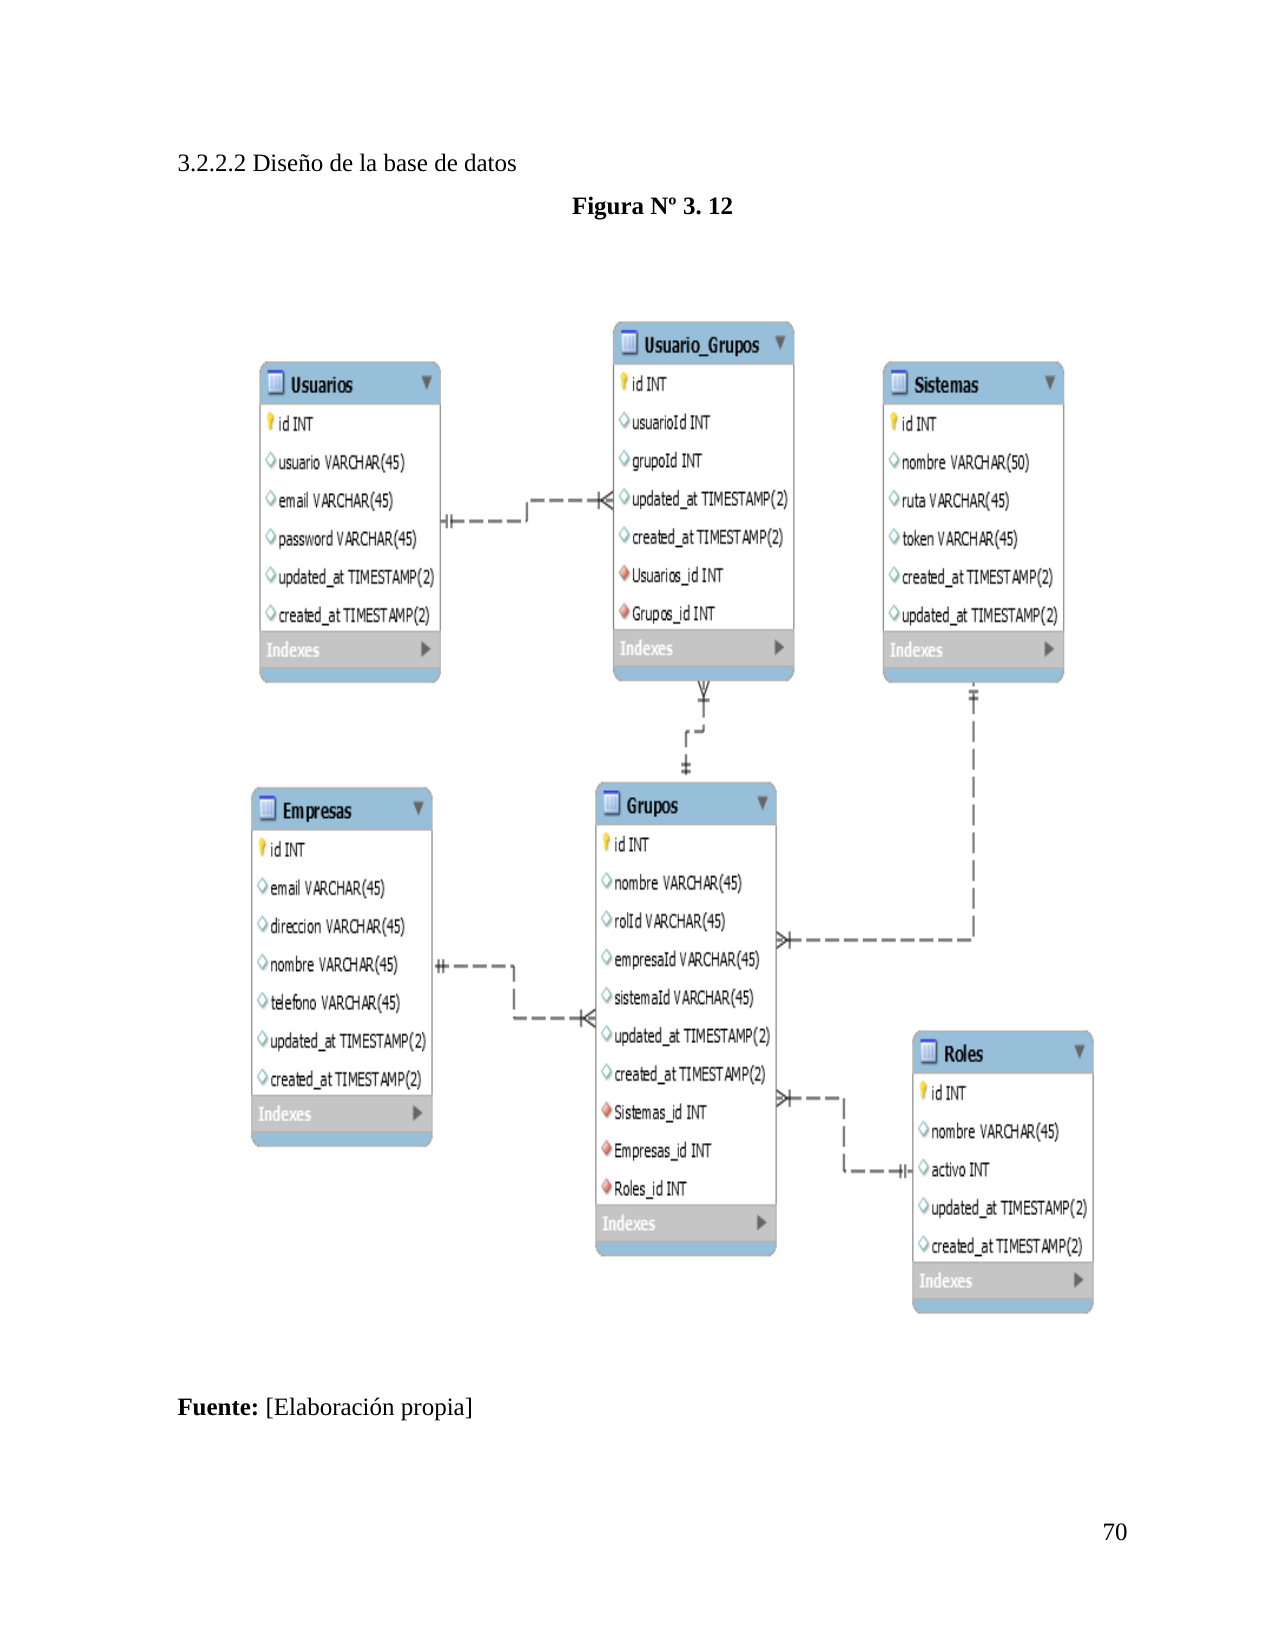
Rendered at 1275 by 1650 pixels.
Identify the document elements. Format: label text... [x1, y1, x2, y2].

picture [177, 254, 1128, 1361]
subtitle Diseño de la base de datos [177, 148, 1127, 176]
text Figura Nº 3. 12 [177, 191, 1127, 219]
text Fuente: [Elaboración propia] [177, 1392, 1127, 1421]
